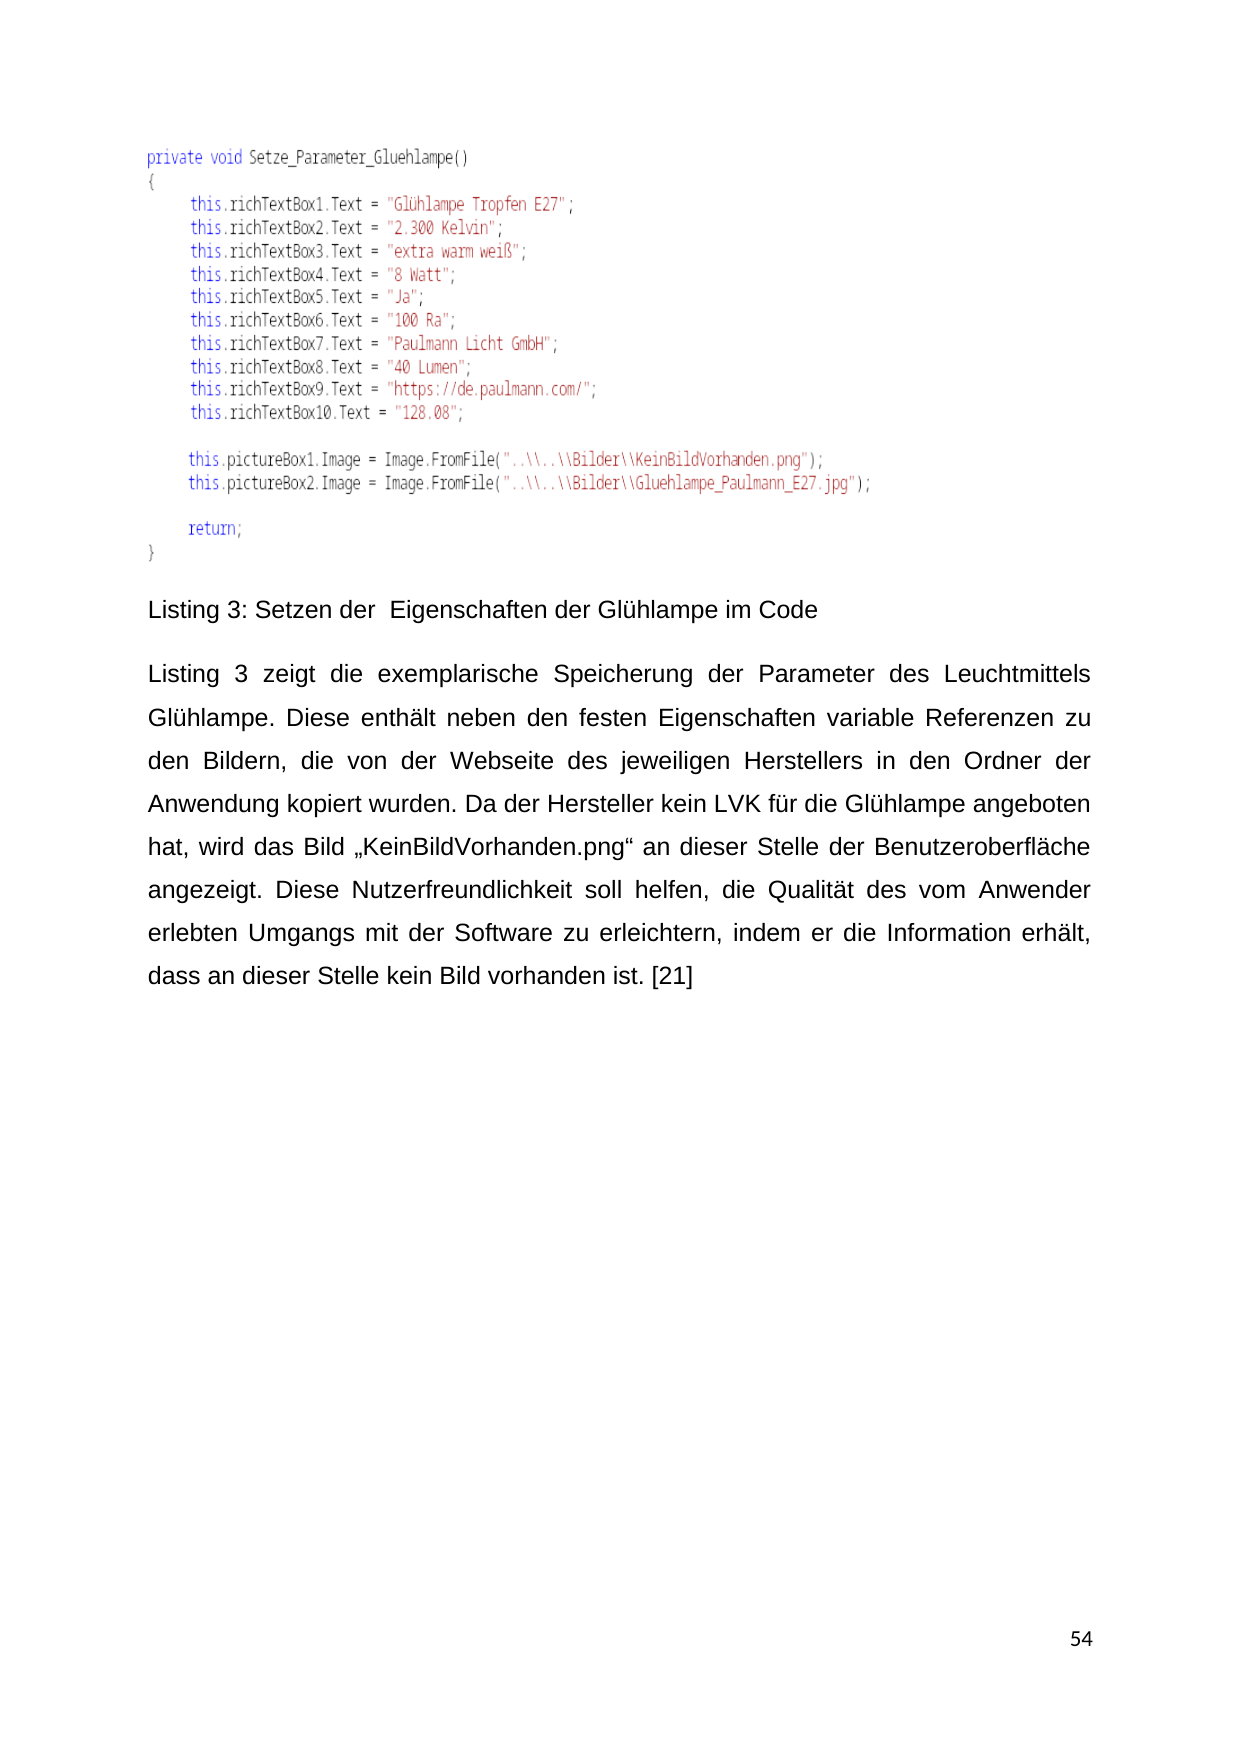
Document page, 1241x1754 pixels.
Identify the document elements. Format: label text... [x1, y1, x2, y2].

text Listing 3 zeigt die exemplarische Speicherung der Parameter des Leuchtmittels Glühlampe. Diese enthält neben den festen Eigenschaften variable Referenzen zu den Bildern, die von der Webseite des jeweiligen Herstellers in den Ordner der Anwendung kopiert wurden. Da der Hersteller kein LVK für die Glühlampe angeboten hat, wird das Bild „KeinBildVorhanden.png“ an dieser Stelle der Benutzeroberfläche angezeigt. Diese Nutzerfreundlichkeit soll helfen, die Qualität des vom Anwender erlebten Umgangs mit der Software zu erleichtern, indem er die Information erhält, dass an dieser Stelle kein Bild vorhanden ist. [21] [148, 659, 1093, 990]
text Listing 3: Setzen der Eigenschaften der Glühlampe im Code [148, 595, 1093, 624]
